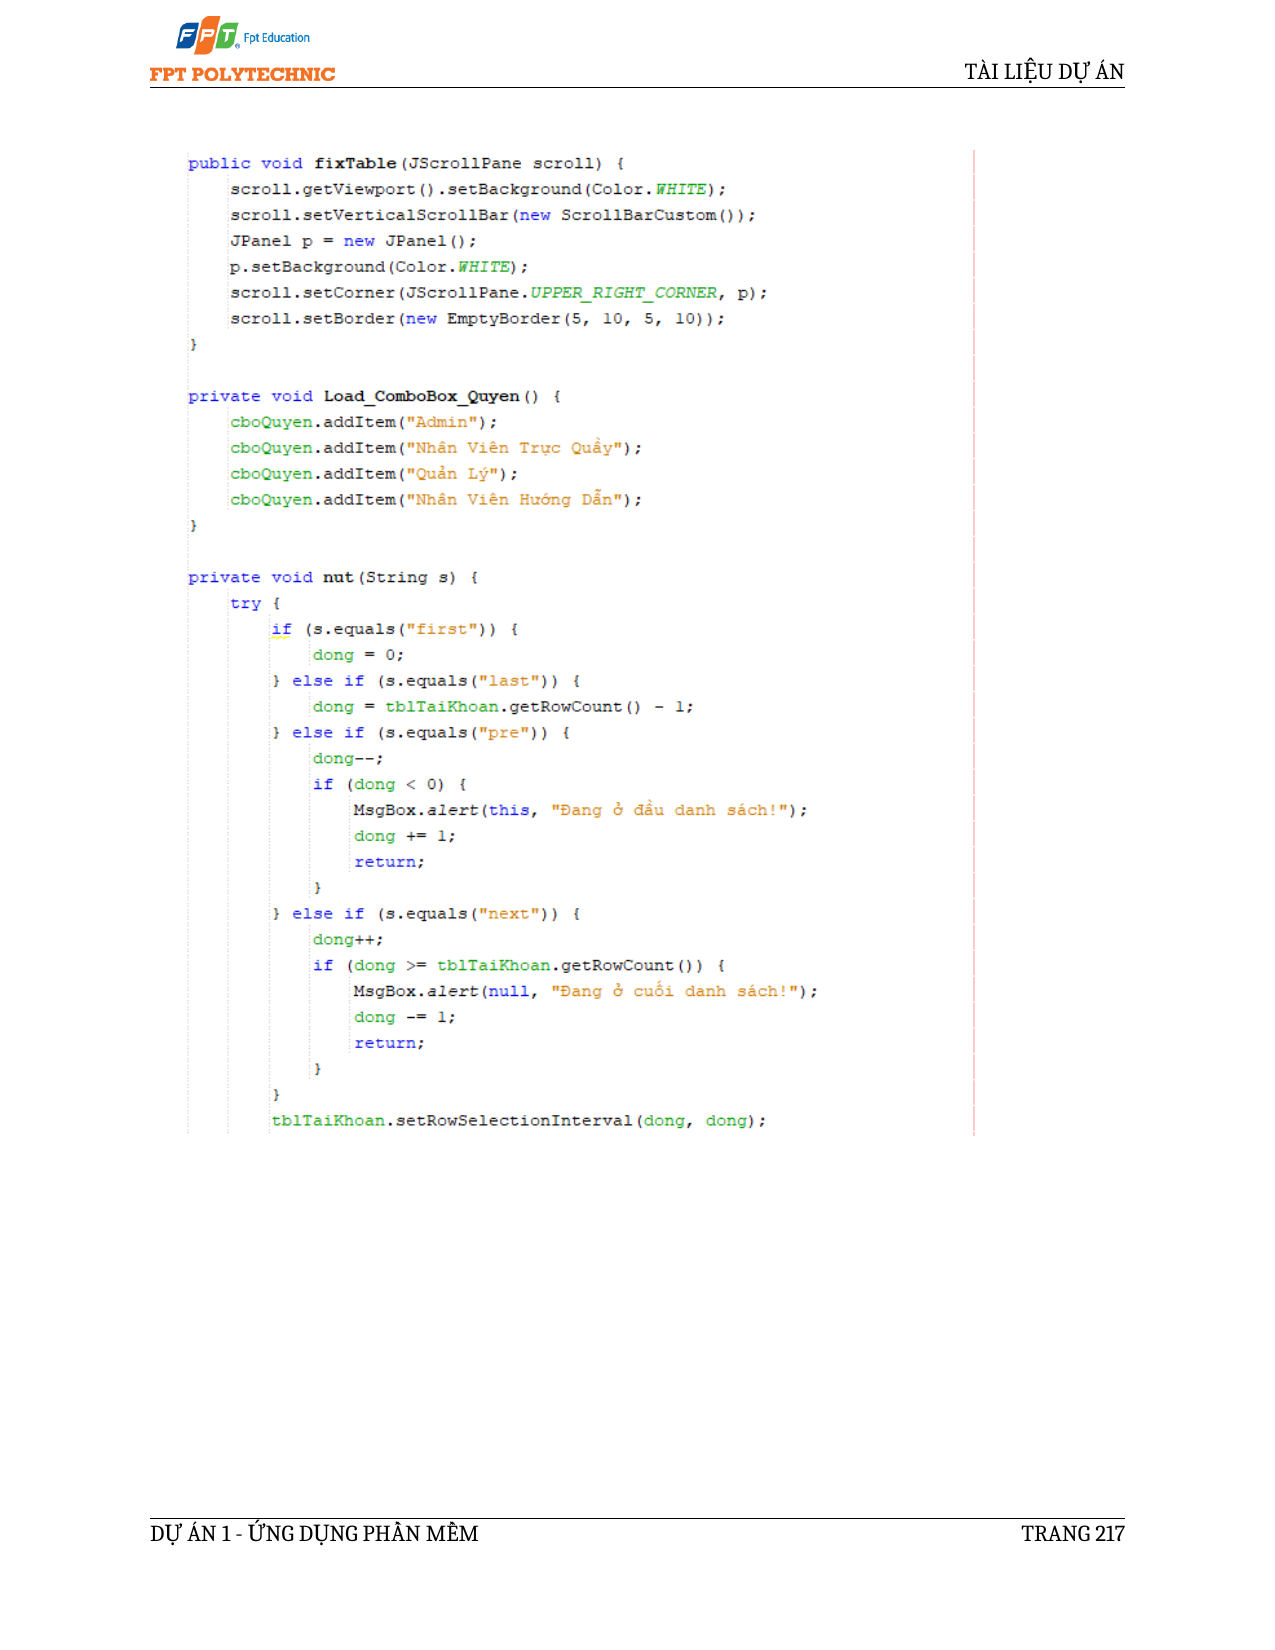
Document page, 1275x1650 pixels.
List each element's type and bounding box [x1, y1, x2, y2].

picture [150, 16, 337, 81]
picture [150, 150, 1125, 1136]
